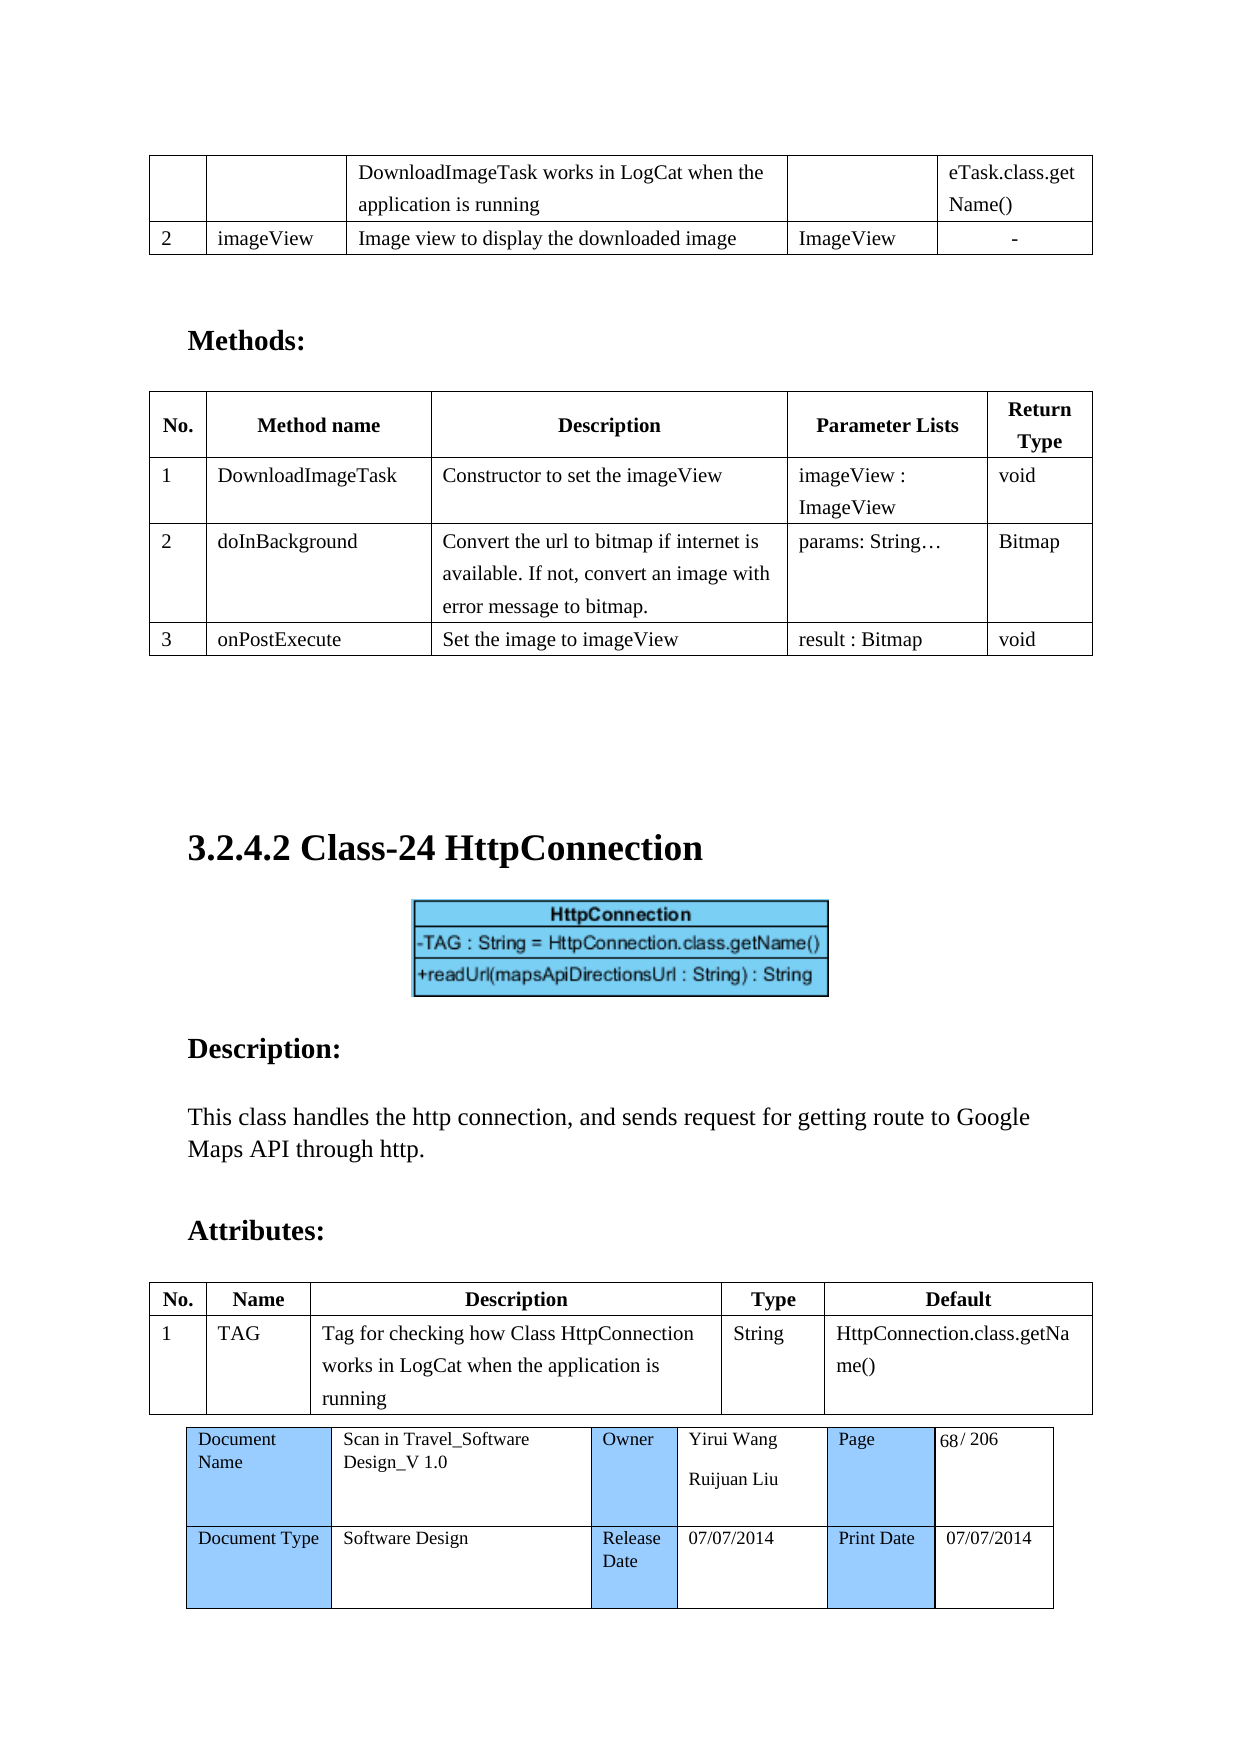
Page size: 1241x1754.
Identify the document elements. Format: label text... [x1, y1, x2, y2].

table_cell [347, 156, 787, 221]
text Attributes: [187, 1197, 1053, 1262]
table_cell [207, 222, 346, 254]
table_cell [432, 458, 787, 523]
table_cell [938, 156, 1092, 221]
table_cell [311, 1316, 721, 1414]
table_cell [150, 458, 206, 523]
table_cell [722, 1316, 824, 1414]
text Methods: [187, 307, 1053, 372]
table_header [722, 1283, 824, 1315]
text This class handles the http connection, and sends request for getting route to Google Maps API through http. [187, 1100, 1053, 1165]
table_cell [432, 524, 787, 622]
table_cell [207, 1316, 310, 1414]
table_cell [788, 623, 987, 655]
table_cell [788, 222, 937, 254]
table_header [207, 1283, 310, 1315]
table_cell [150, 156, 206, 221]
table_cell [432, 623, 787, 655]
text Description: [187, 1016, 1053, 1081]
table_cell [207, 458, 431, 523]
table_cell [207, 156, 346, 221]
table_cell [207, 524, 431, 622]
text 3.2.4.2 Class-24 HttpConnection [187, 814, 1053, 879]
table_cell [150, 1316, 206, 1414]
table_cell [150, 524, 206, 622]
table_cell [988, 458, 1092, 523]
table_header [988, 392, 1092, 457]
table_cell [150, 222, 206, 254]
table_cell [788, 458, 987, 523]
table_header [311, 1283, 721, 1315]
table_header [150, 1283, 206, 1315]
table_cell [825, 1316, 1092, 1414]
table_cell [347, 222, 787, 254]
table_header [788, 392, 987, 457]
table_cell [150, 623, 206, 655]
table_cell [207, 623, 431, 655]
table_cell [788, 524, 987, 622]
picture [411, 899, 829, 997]
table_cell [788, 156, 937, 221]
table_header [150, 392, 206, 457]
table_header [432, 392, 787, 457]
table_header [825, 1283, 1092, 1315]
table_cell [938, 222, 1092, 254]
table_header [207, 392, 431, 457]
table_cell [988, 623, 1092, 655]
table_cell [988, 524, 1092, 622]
